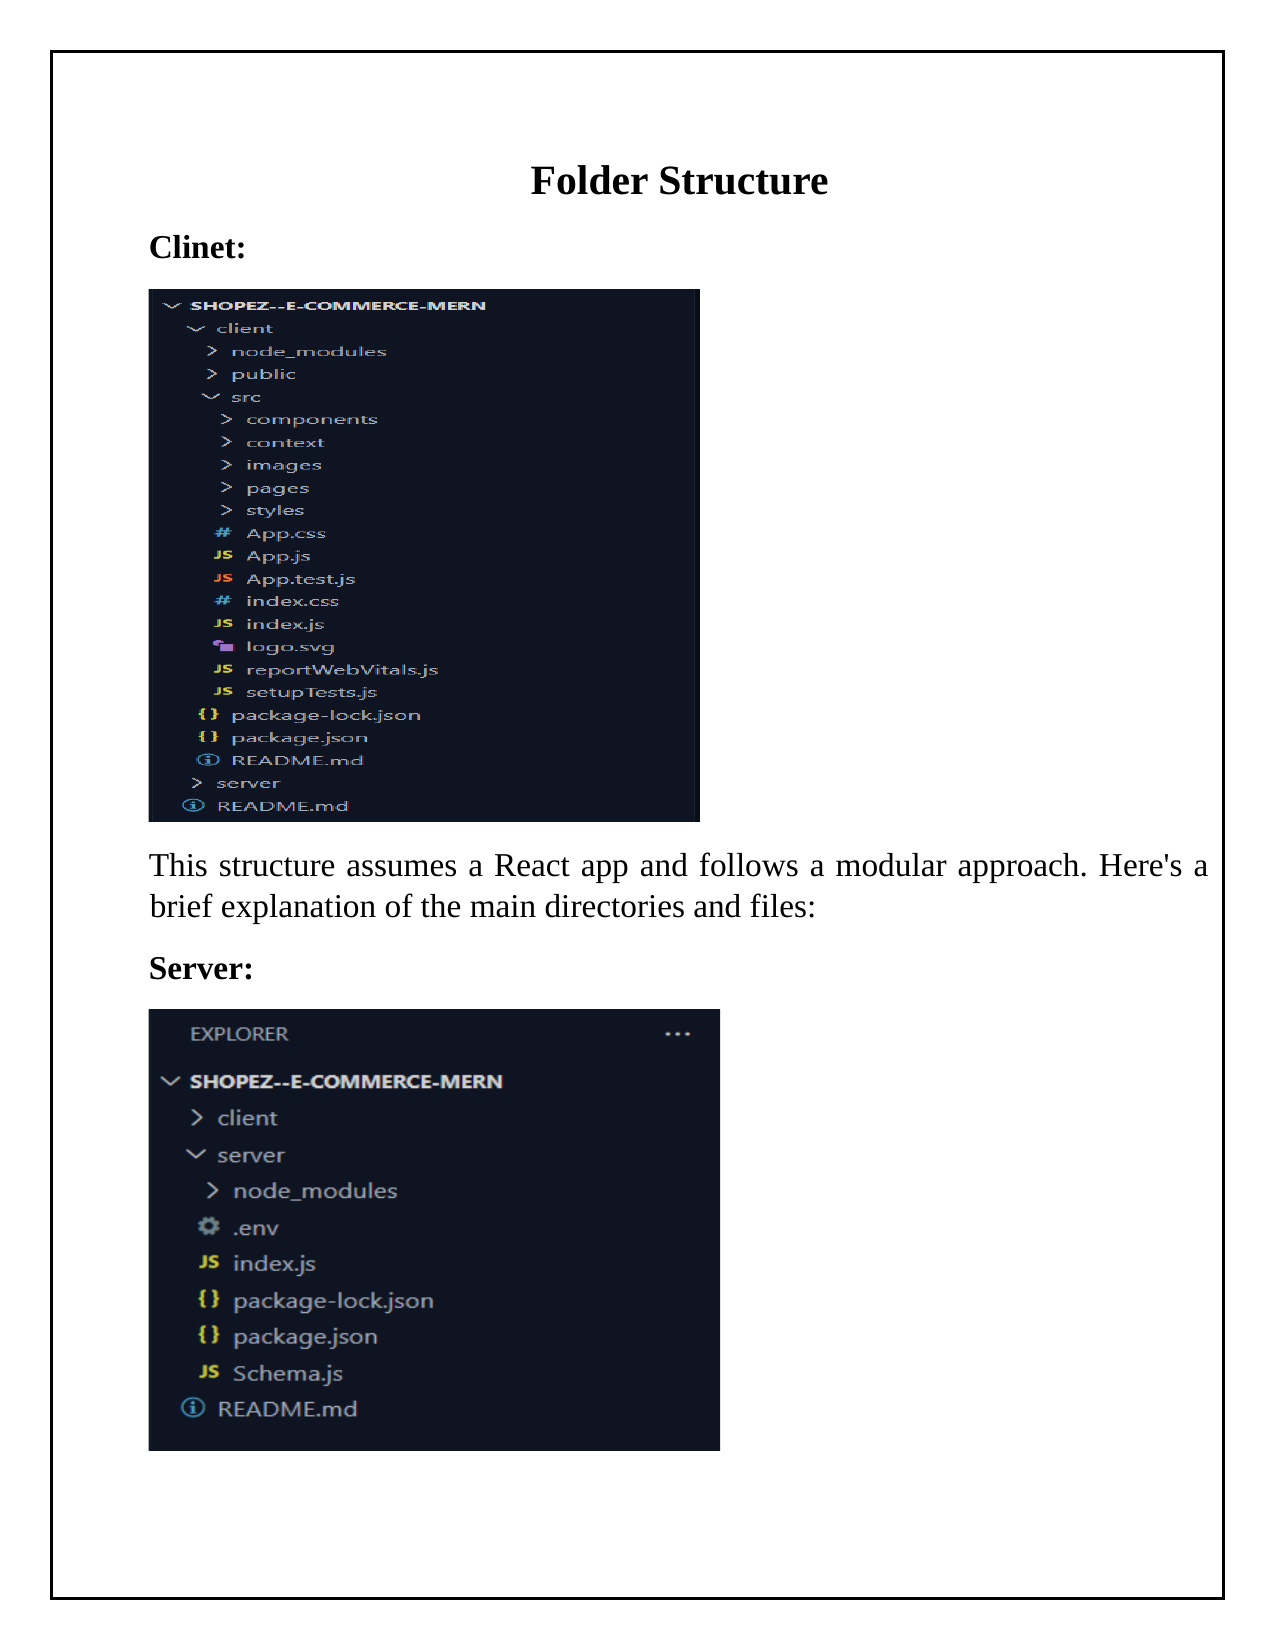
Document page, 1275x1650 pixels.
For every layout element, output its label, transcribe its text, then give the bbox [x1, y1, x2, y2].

picture [148, 289, 700, 822]
text Server: [148, 948, 1210, 986]
text Clinet: [148, 228, 1210, 266]
text Folder Structure [148, 156, 1210, 204]
text This structure assumes a React app and follows a modular approach. Here's a brief explanation of the main directories and files: [148, 845, 1210, 925]
picture [148, 1009, 721, 1451]
